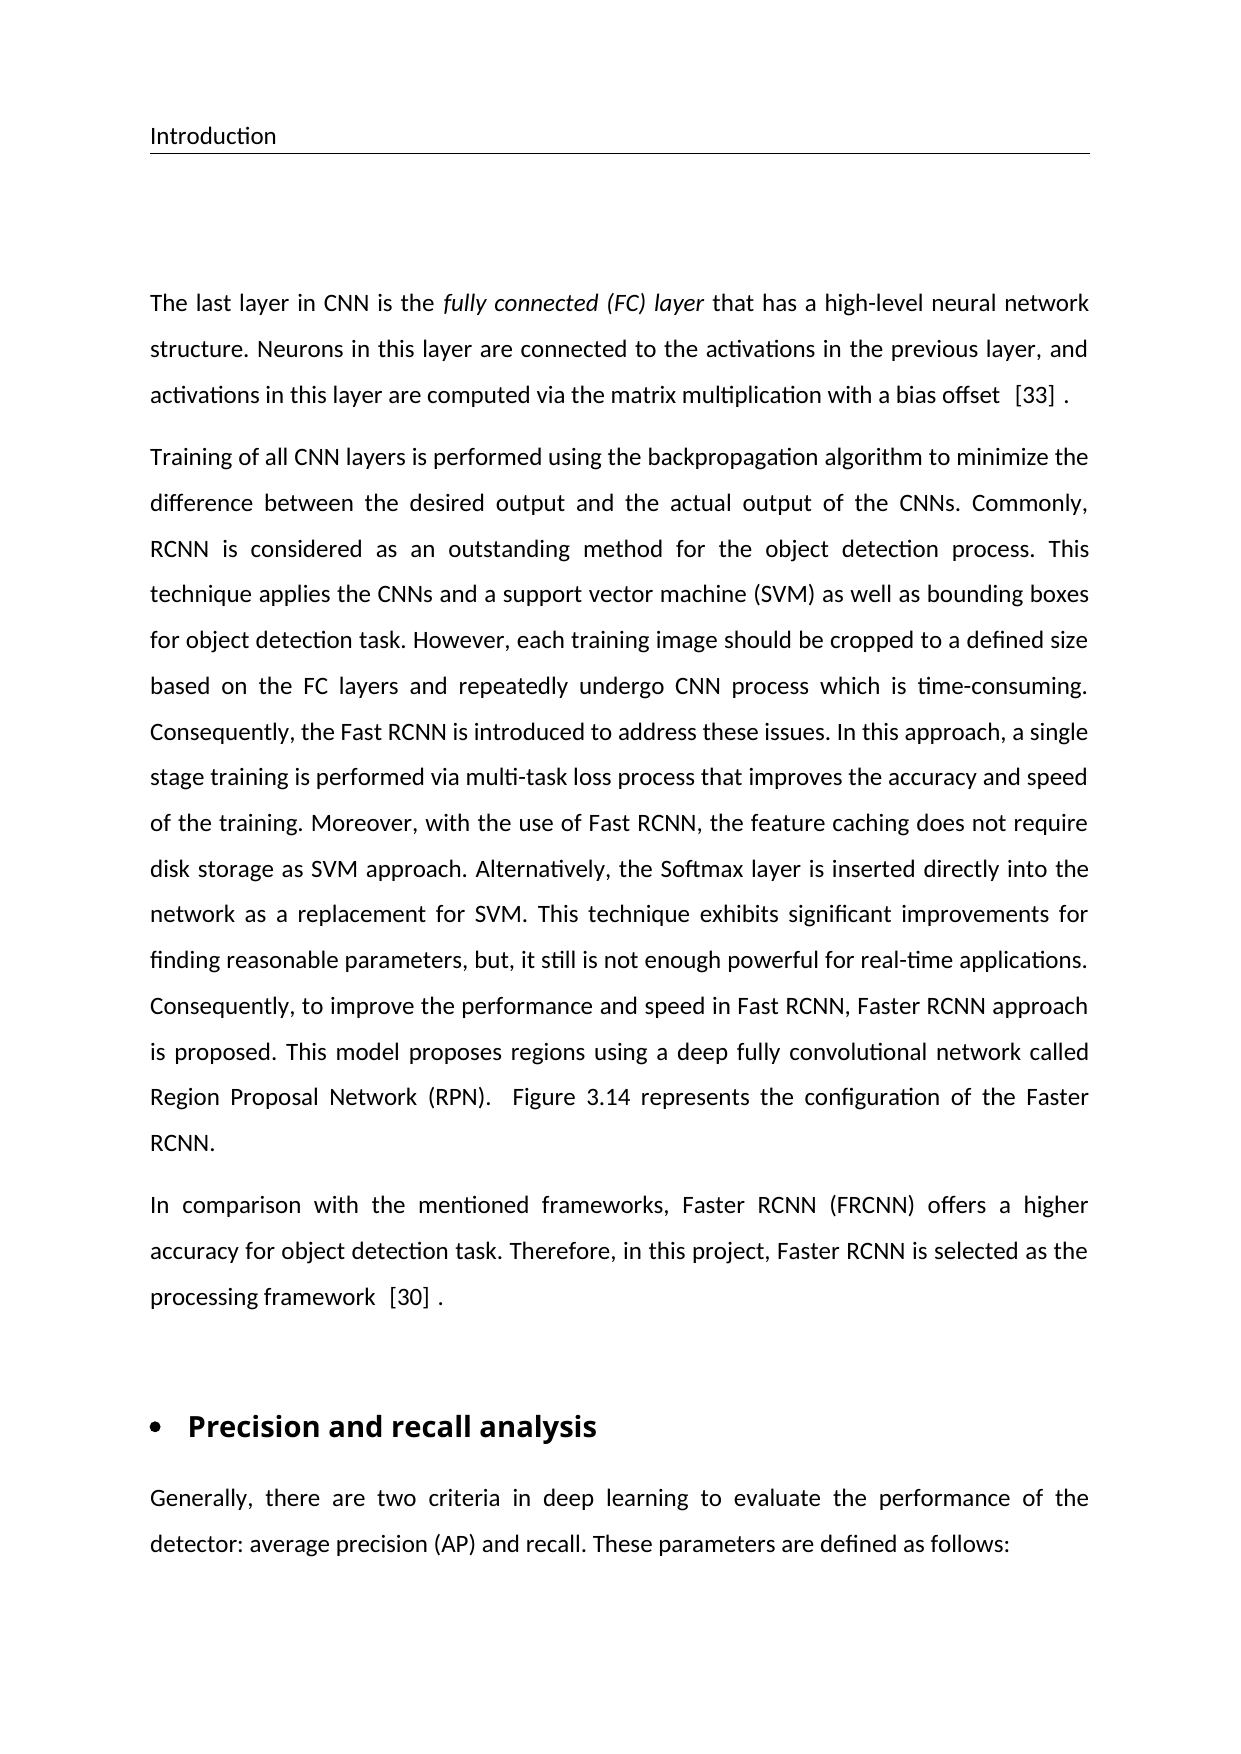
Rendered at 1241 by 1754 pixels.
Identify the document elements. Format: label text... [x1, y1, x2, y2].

text Generally, there are two criteria in deep learning to evaluate the performance of the detector: average precision (AP) and recall. These parameters are defined as follows: [150, 1482, 1090, 1558]
list Precision and recall analysis [150, 1406, 1090, 1446]
text Training of all CNN layers is performed using the backpropagation algorithm to minimize the difference between the desired output and the actual output of the CNNs. Commonly, RCNN is considered as an outstanding method for the object detection process. This technique applies the CNNs and a support vector machine (SVM) as well as bounding boxes for object detection task. However, each training image should be cropped to a defined size based on the FC layers and repeatedly undergo CNN process which is time-consuming. Consequently, the Fast RCNN is introduced to address these issues. In this approach, a single stage training is performed via multi-task loss process that improves the accuracy and speed of the training. Moreover, with the use of Fast RCNN, the feature caching does not require disk storage as SVM approach. Alternatively, the Softmax layer is inserted directly into the network as a replacement for SVM. This technique exhibits significant improvements for finding reasonable parameters, but, it still is not enough powerful for real-time applications. Consequently, to improve the performance and speed in Fast RCNN, Faster RCNN approach is proposed. This model proposes regions using a deep fully convolutional network called Region Proposal Network (RPN). Figure 3.14 represents the configuration of the Faster RCNN. [150, 441, 1090, 1158]
text In comparison with the mentioned frameworks, Faster RCNN (FRCNN) offers a higher accuracy for object detection task. Therefore, in this project, Faster RCNN is selected as the processing framework . [150, 1189, 1090, 1312]
text The last layer in CNN is the fully connected (FC) layer that has a high-level neural network structure. Neurons in this layer are connected to the activations in the previous layer, and activations in this layer are computed via the matrix multiplication with a bias offset . [150, 287, 1090, 409]
